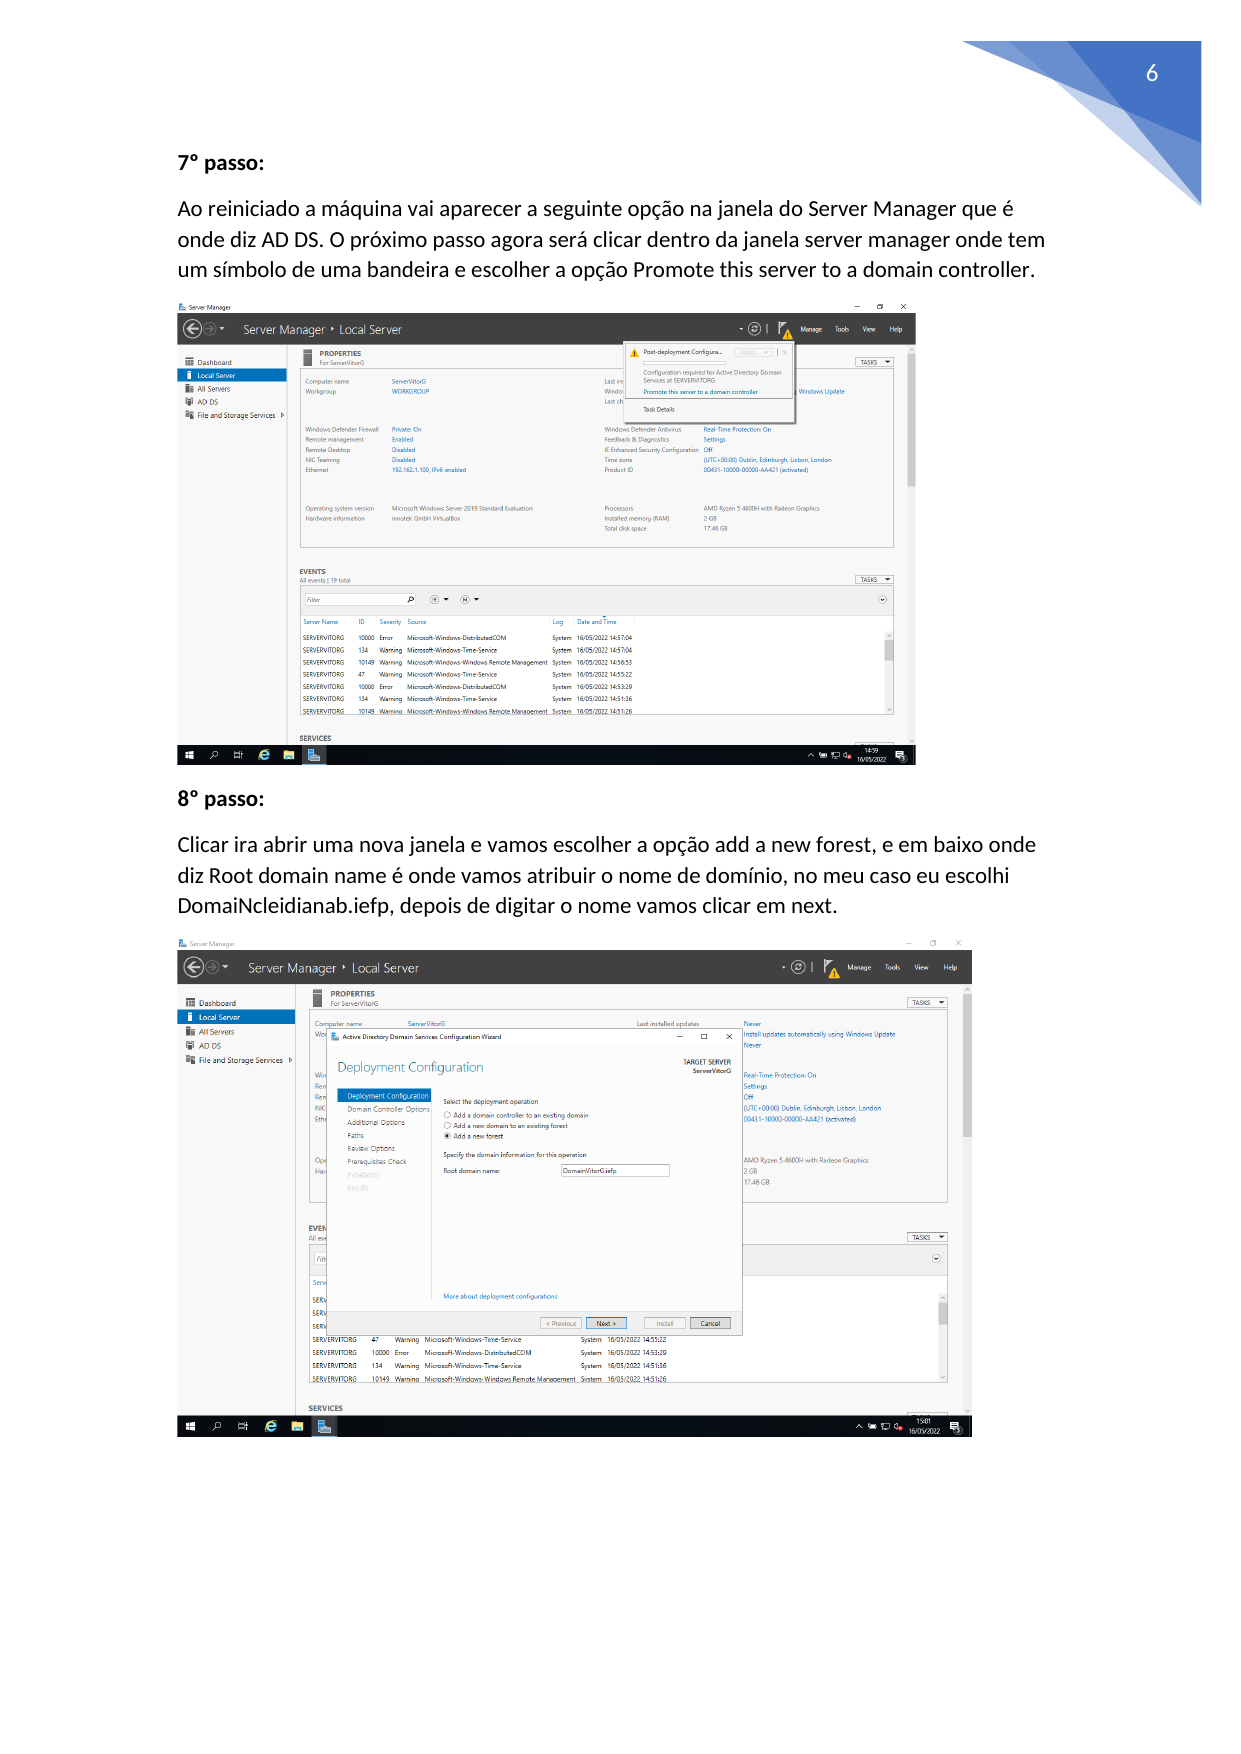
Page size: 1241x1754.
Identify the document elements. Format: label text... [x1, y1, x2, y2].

picture [177, 301, 916, 765]
text 8º passo: [177, 784, 1063, 812]
text Ao reiniciado a máquina vai aparecer a seguinte opção na janela do Server Manager que é onde diz AD DS. O próximo passo agora será clicar dentro da janela server manager onde tem um símbolo de uma bandeira e escolher a opção Promote this server to a domain controller. [177, 194, 1063, 283]
text 7º passo: [177, 148, 1063, 176]
text Clicar ira abrir uma nova janela e vamos escolher a opção add a new forest, e em baixo onde diz Root domain name é onde vamos atribuir o nome de domínio, no meu caso eu escolhi DomaiNcleidianab.iefp, depois de digitar o nome vamos clicar em next. [177, 831, 1063, 919]
picture [962, 41, 1202, 207]
picture [177, 937, 972, 1437]
